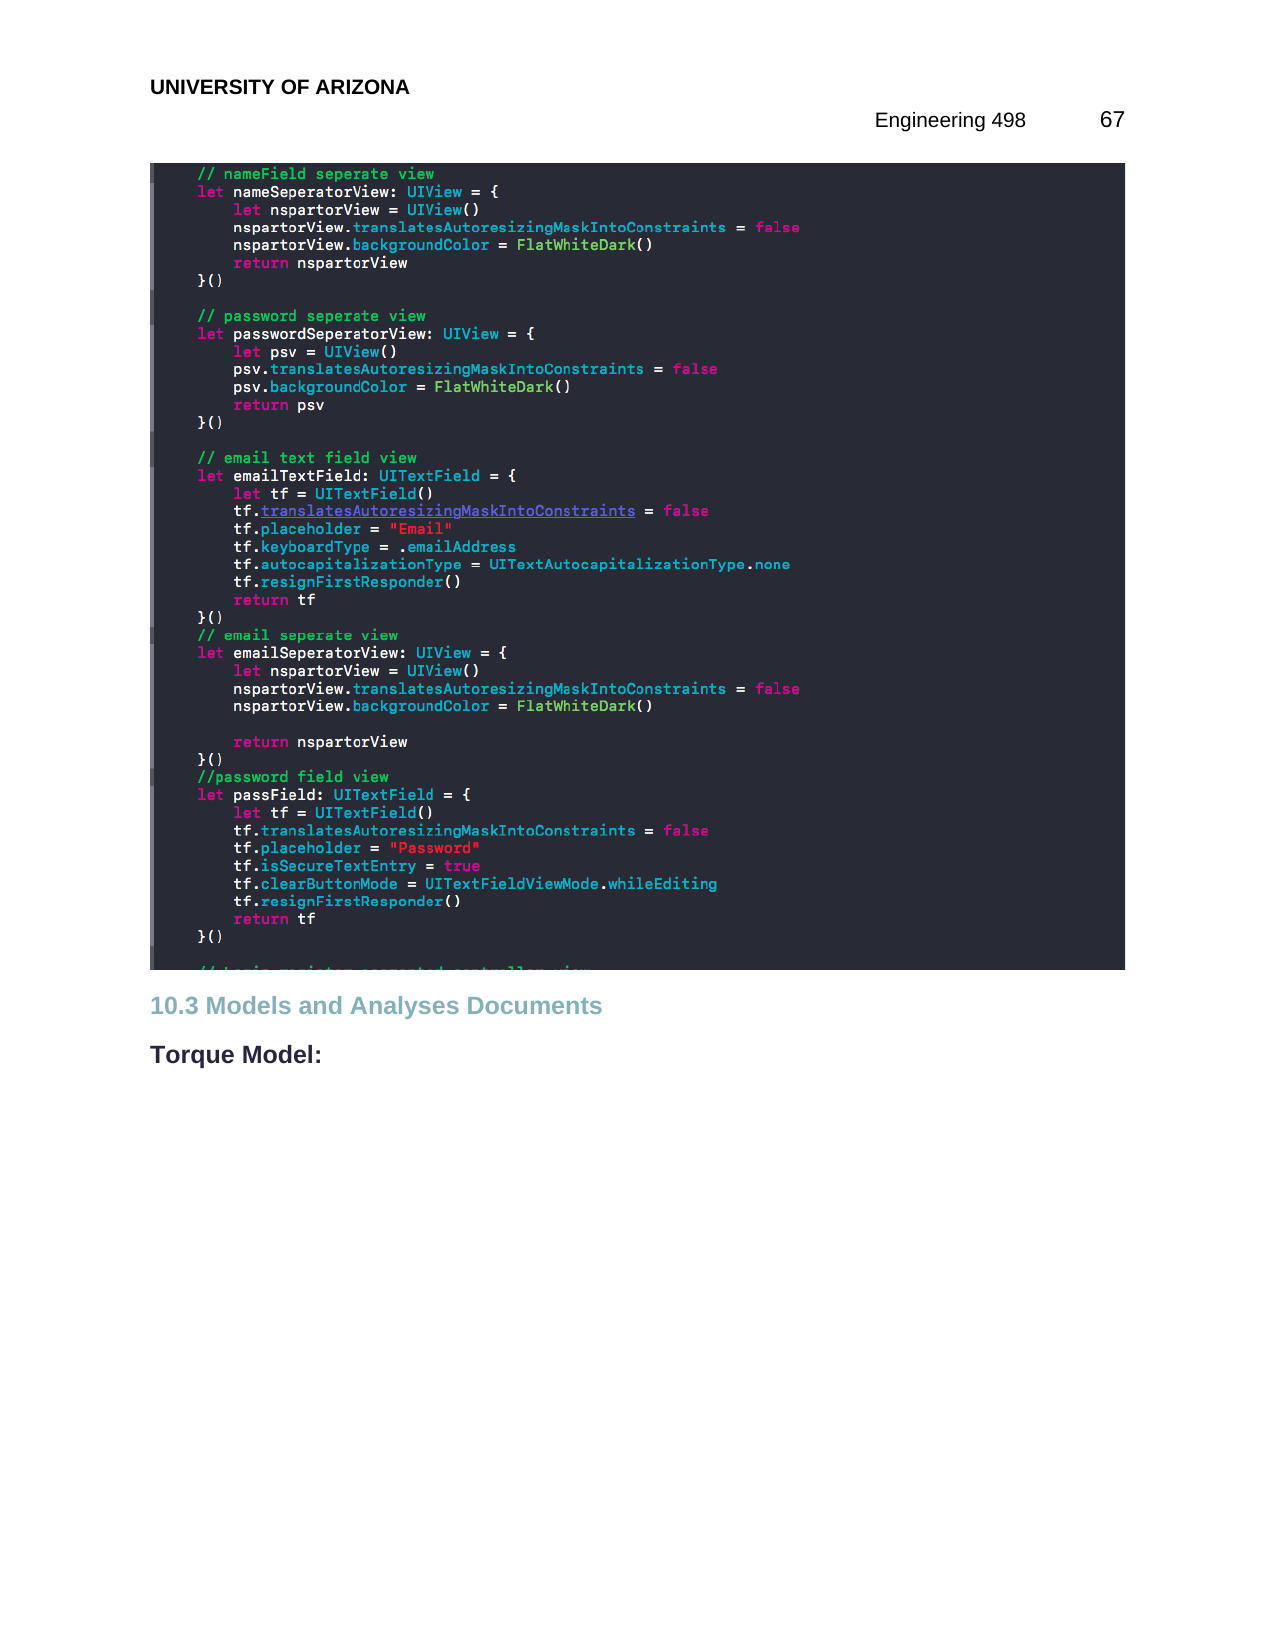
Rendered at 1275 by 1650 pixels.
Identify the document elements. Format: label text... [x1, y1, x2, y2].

picture [150, 163, 1125, 970]
text Torque Model: [150, 1040, 1125, 1069]
text 10.3 Models and Analyses Documents [150, 991, 1125, 1019]
